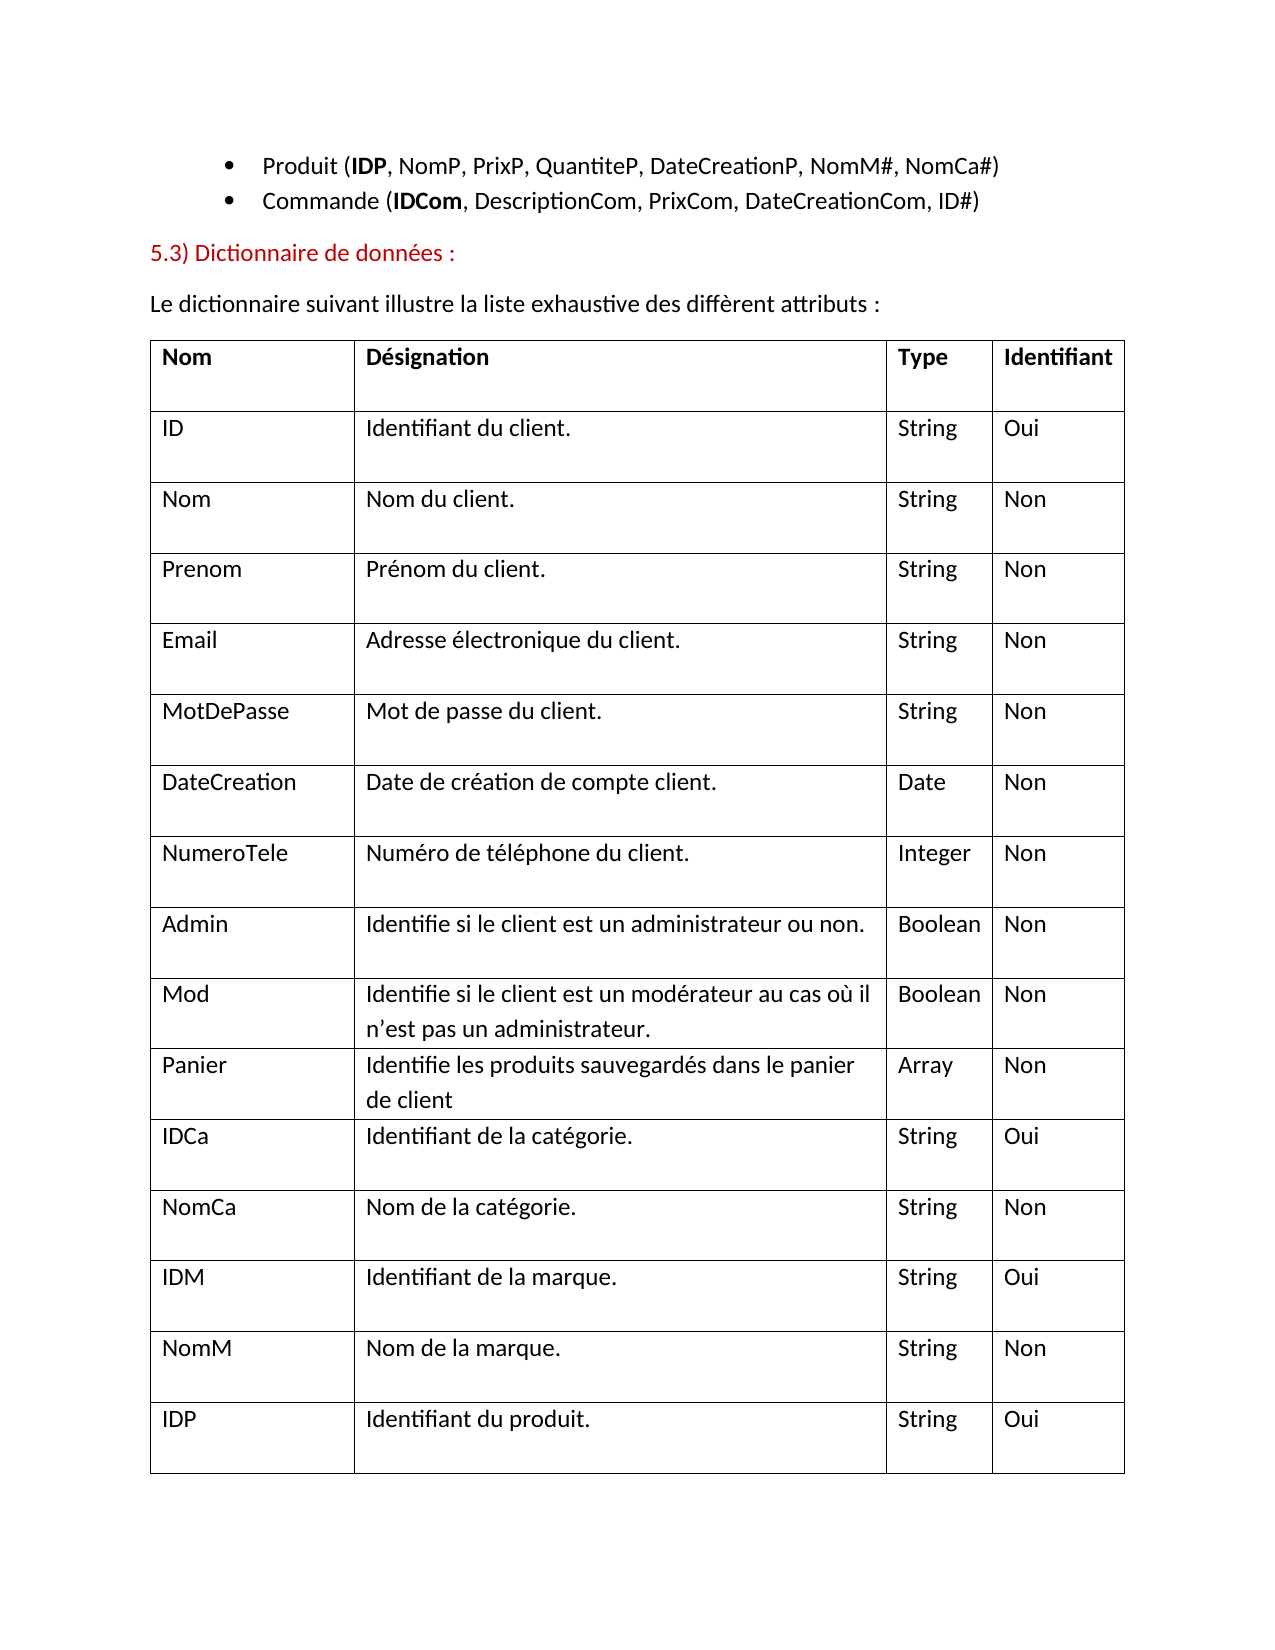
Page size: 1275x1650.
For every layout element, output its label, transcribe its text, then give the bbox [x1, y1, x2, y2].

table_cell Oui [993, 1120, 1124, 1189]
table_cell Identifiant de la catégorie. [355, 1120, 886, 1189]
table_cell Email [151, 624, 354, 694]
table_cell Non [993, 483, 1124, 552]
table_cell Non [993, 979, 1124, 1048]
table_cell Non [993, 624, 1124, 694]
table_cell Numéro de téléphone du client. [355, 837, 886, 907]
table_cell String [887, 1191, 992, 1260]
table_cell Adresse électronique du client. [355, 624, 886, 694]
table_cell Identifiant de la marque. [355, 1261, 886, 1331]
table_cell Non [993, 908, 1124, 977]
table_cell String [887, 695, 992, 765]
table_cell String [887, 1120, 992, 1189]
table_cell Nom du client. [355, 483, 886, 552]
table_cell Non [993, 1332, 1124, 1402]
table_cell Boolean [887, 979, 992, 1048]
table_cell Identifie si le client est un administrateur ou non. [355, 908, 886, 977]
table_cell Identifiant du client. [355, 412, 886, 482]
table_cell String [887, 412, 992, 482]
table_cell String [887, 554, 992, 623]
list Produit (IDP, NomP, PrixP, QuantiteP, DateCreationP, NomM#, NomCa#) [225, 150, 1125, 181]
table_header Type [887, 341, 992, 411]
table_cell NomCa [151, 1191, 354, 1260]
table_header Identifiant [993, 341, 1124, 411]
table_cell Nom de la catégorie. [355, 1191, 886, 1260]
table_cell Identifiant du produit. [355, 1403, 886, 1473]
table_cell Date de création de compte client. [355, 766, 886, 836]
table_cell String [887, 483, 992, 552]
table_cell Non [993, 837, 1124, 907]
table_cell Non [993, 1049, 1124, 1119]
list Commande (IDCom, DescriptionCom, PrixCom, DateCreationCom, ID#) [225, 185, 1125, 216]
table_cell Non [993, 1191, 1124, 1260]
table_cell MotDePasse [151, 695, 354, 765]
table_cell Mot de passe du client. [355, 695, 886, 765]
table_cell ID [151, 412, 354, 482]
table_cell NumeroTele [151, 837, 354, 907]
table_cell DateCreation [151, 766, 354, 836]
table_header Nom [151, 341, 354, 411]
table_cell Non [993, 554, 1124, 623]
table_cell Oui [993, 412, 1124, 482]
table_cell Nom [151, 483, 354, 552]
table_cell IDP [151, 1403, 354, 1473]
table_cell IDCa [151, 1120, 354, 1189]
table_cell Identifie les produits sauvegardés dans le panier de client [355, 1049, 886, 1119]
table_header Désignation [355, 341, 886, 411]
table_cell Array [887, 1049, 992, 1119]
table_cell Date [887, 766, 992, 836]
table_cell String [887, 1332, 992, 1402]
table_cell Non [993, 695, 1124, 765]
text Le dictionnaire suivant illustre la liste exhaustive des diffèrent attributs : [150, 288, 1125, 319]
table_cell String [887, 624, 992, 694]
table_cell Non [993, 766, 1124, 836]
table_cell Integer [887, 837, 992, 907]
table_cell Oui [993, 1403, 1124, 1473]
table_cell IDM [151, 1261, 354, 1331]
table_cell Admin [151, 908, 354, 977]
table_cell Boolean [887, 908, 992, 977]
table_cell Prénom du client. [355, 554, 886, 623]
table_cell NomM [151, 1332, 354, 1402]
table_cell String [887, 1403, 992, 1473]
table_cell Mod [151, 979, 354, 1048]
table_cell Identifie si le client est un modérateur au cas où il n’est pas un administrateur. [355, 979, 886, 1048]
table_cell String [887, 1261, 992, 1331]
text 5.3) Dictionnaire de données : [150, 237, 1125, 267]
table_cell Nom de la marque. [355, 1332, 886, 1402]
table_cell Panier [151, 1049, 354, 1119]
table_cell Prenom [151, 554, 354, 623]
table_cell Oui [993, 1261, 1124, 1331]
